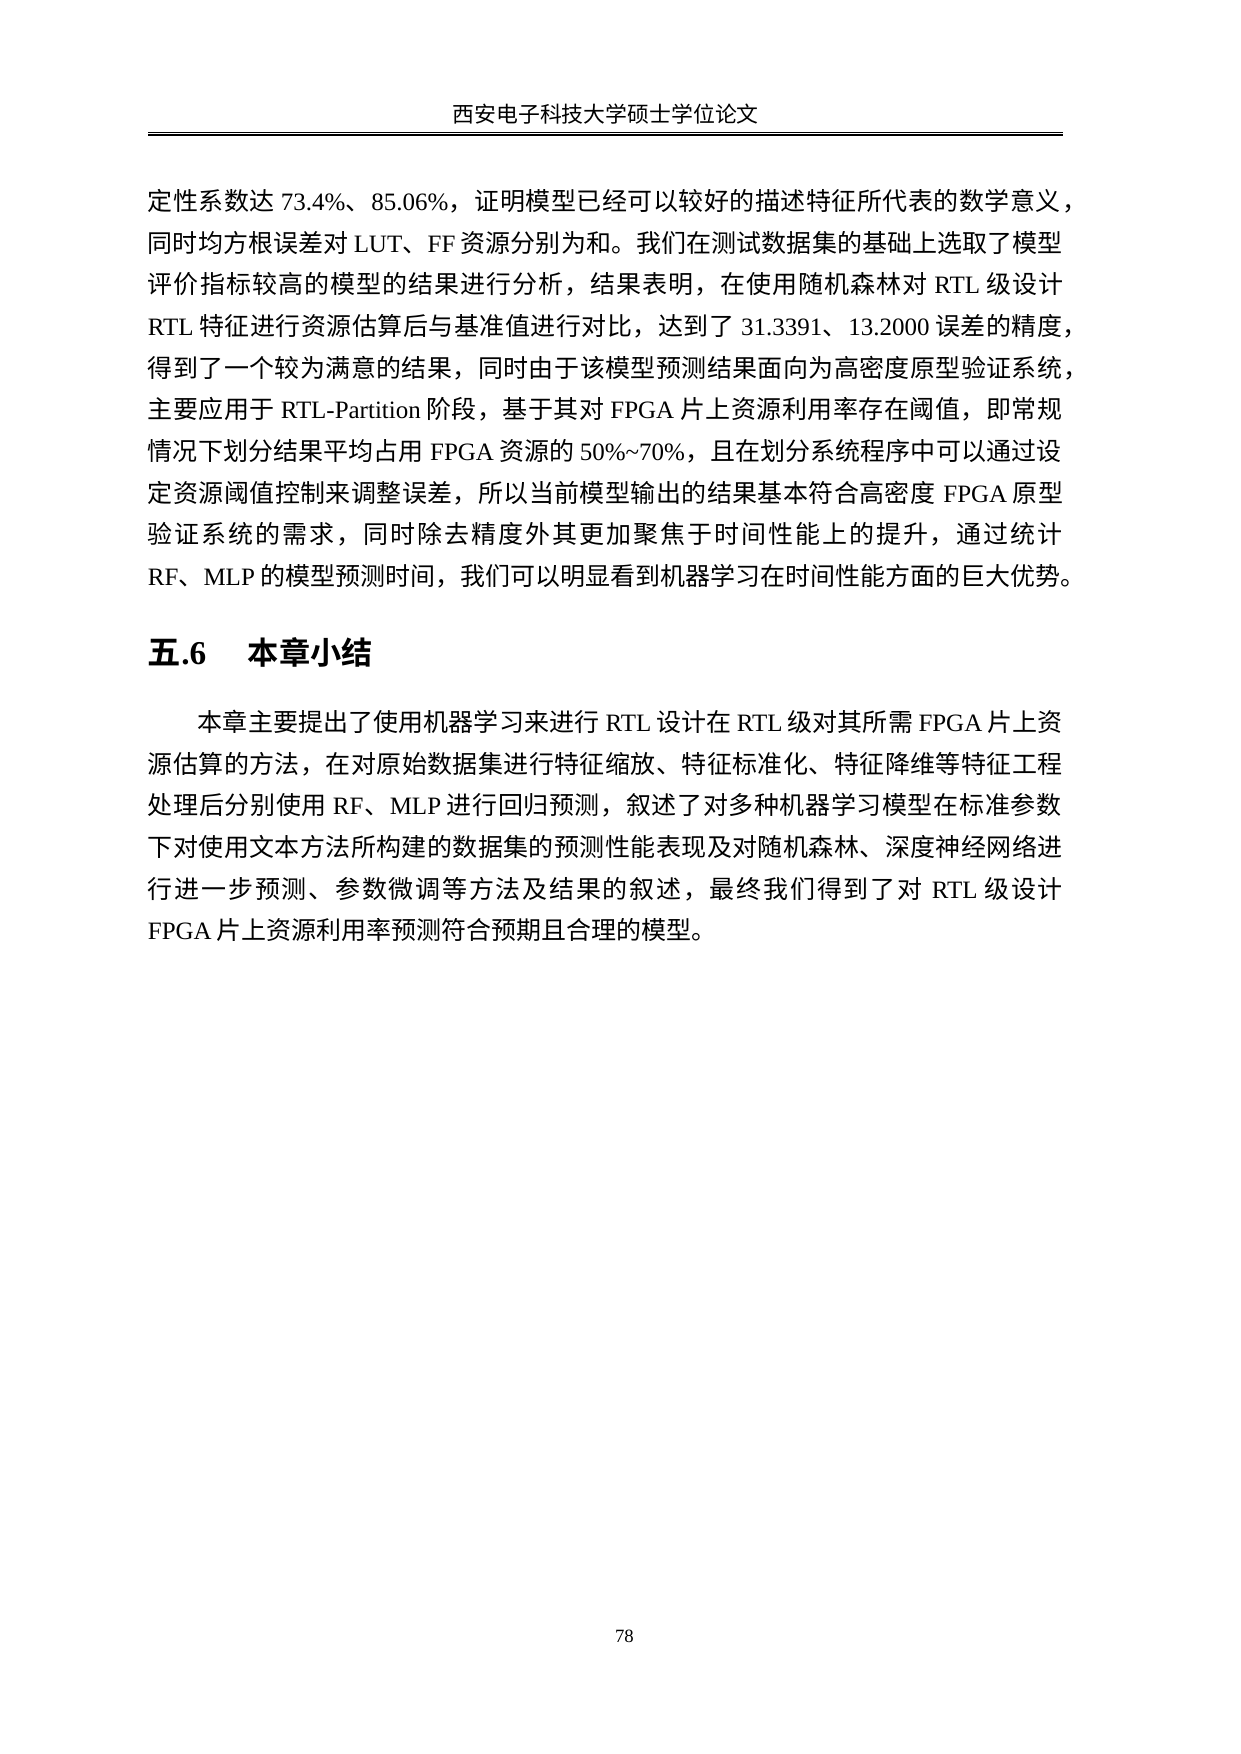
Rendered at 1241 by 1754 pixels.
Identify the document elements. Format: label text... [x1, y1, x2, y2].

subtitle 本章小结 [148, 631, 1063, 673]
text 本章主要提出了使用机器学习来进行RTL设计在RTL级对其所需FPGA片上资源估算的方法，在对原始数据集进行特征缩放、特征标准化、特征降维等特征工程处理后分别使用RF、MLP进行回归预测，叙述了对多种机器学习模型在标准参数下对使用文本方法所构建的数据集的预测性能表现及对随机森林、深度神经网络进行进一步预测、参数微调等方法及结果的叙述，最终我们得到了对RTL级设计FPGA片上资源利用率预测符合预期且合理的模型。 [148, 698, 1063, 948]
